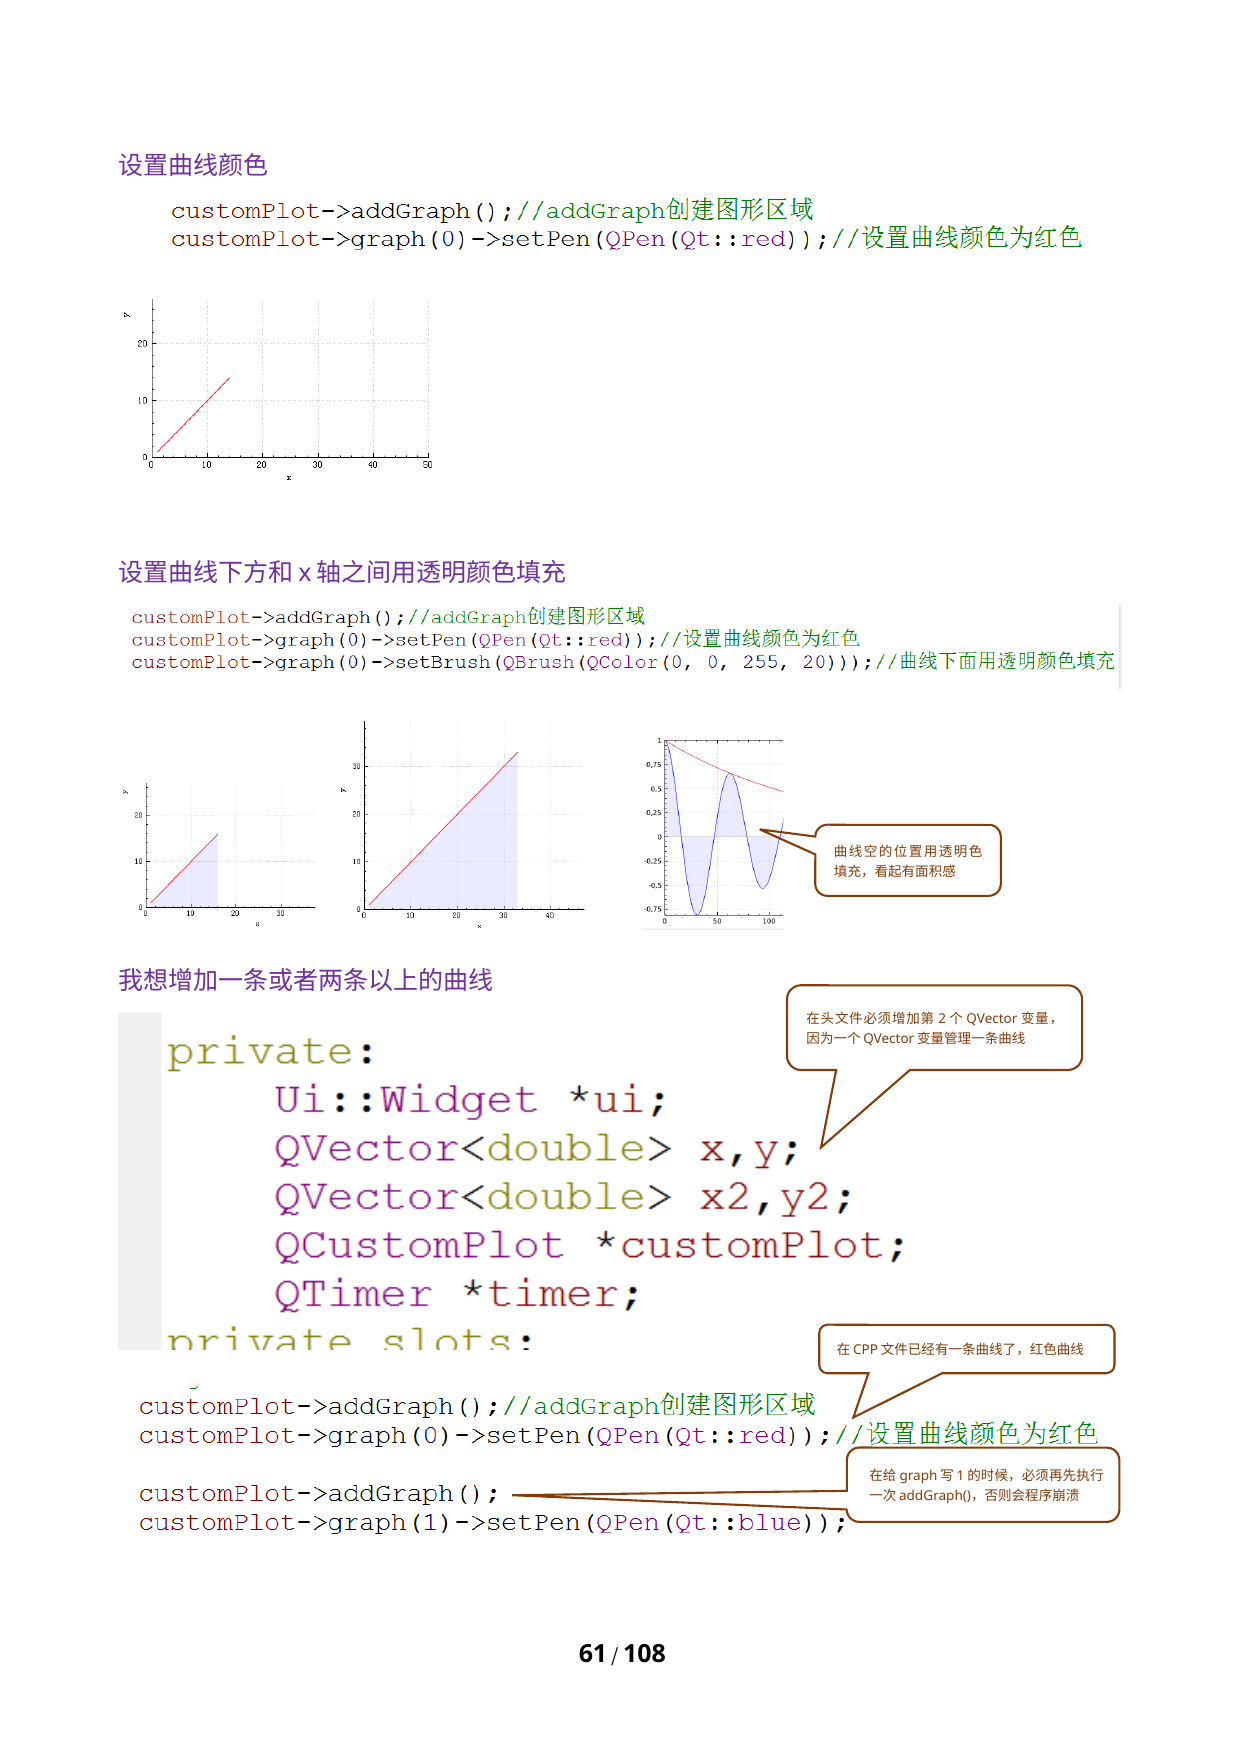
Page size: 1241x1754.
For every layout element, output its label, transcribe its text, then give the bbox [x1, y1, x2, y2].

text 设置曲线颜色 [118, 129, 1122, 197]
text 我想增加一条或者两条以上的曲线 [118, 944, 1122, 1012]
picture [773, 833, 784, 838]
picture [118, 1386, 1123, 1547]
picture [789, 1012, 1051, 1142]
picture [856, 1386, 912, 1414]
picture [821, 1326, 1051, 1350]
picture [118, 605, 1123, 689]
text 设置曲线下方和x轴之间用透明颜色填充 [118, 537, 1122, 605]
picture [643, 737, 784, 930]
picture [118, 299, 435, 486]
picture [118, 197, 1123, 267]
picture [336, 721, 585, 930]
picture [118, 1012, 1051, 1350]
picture [118, 783, 315, 930]
